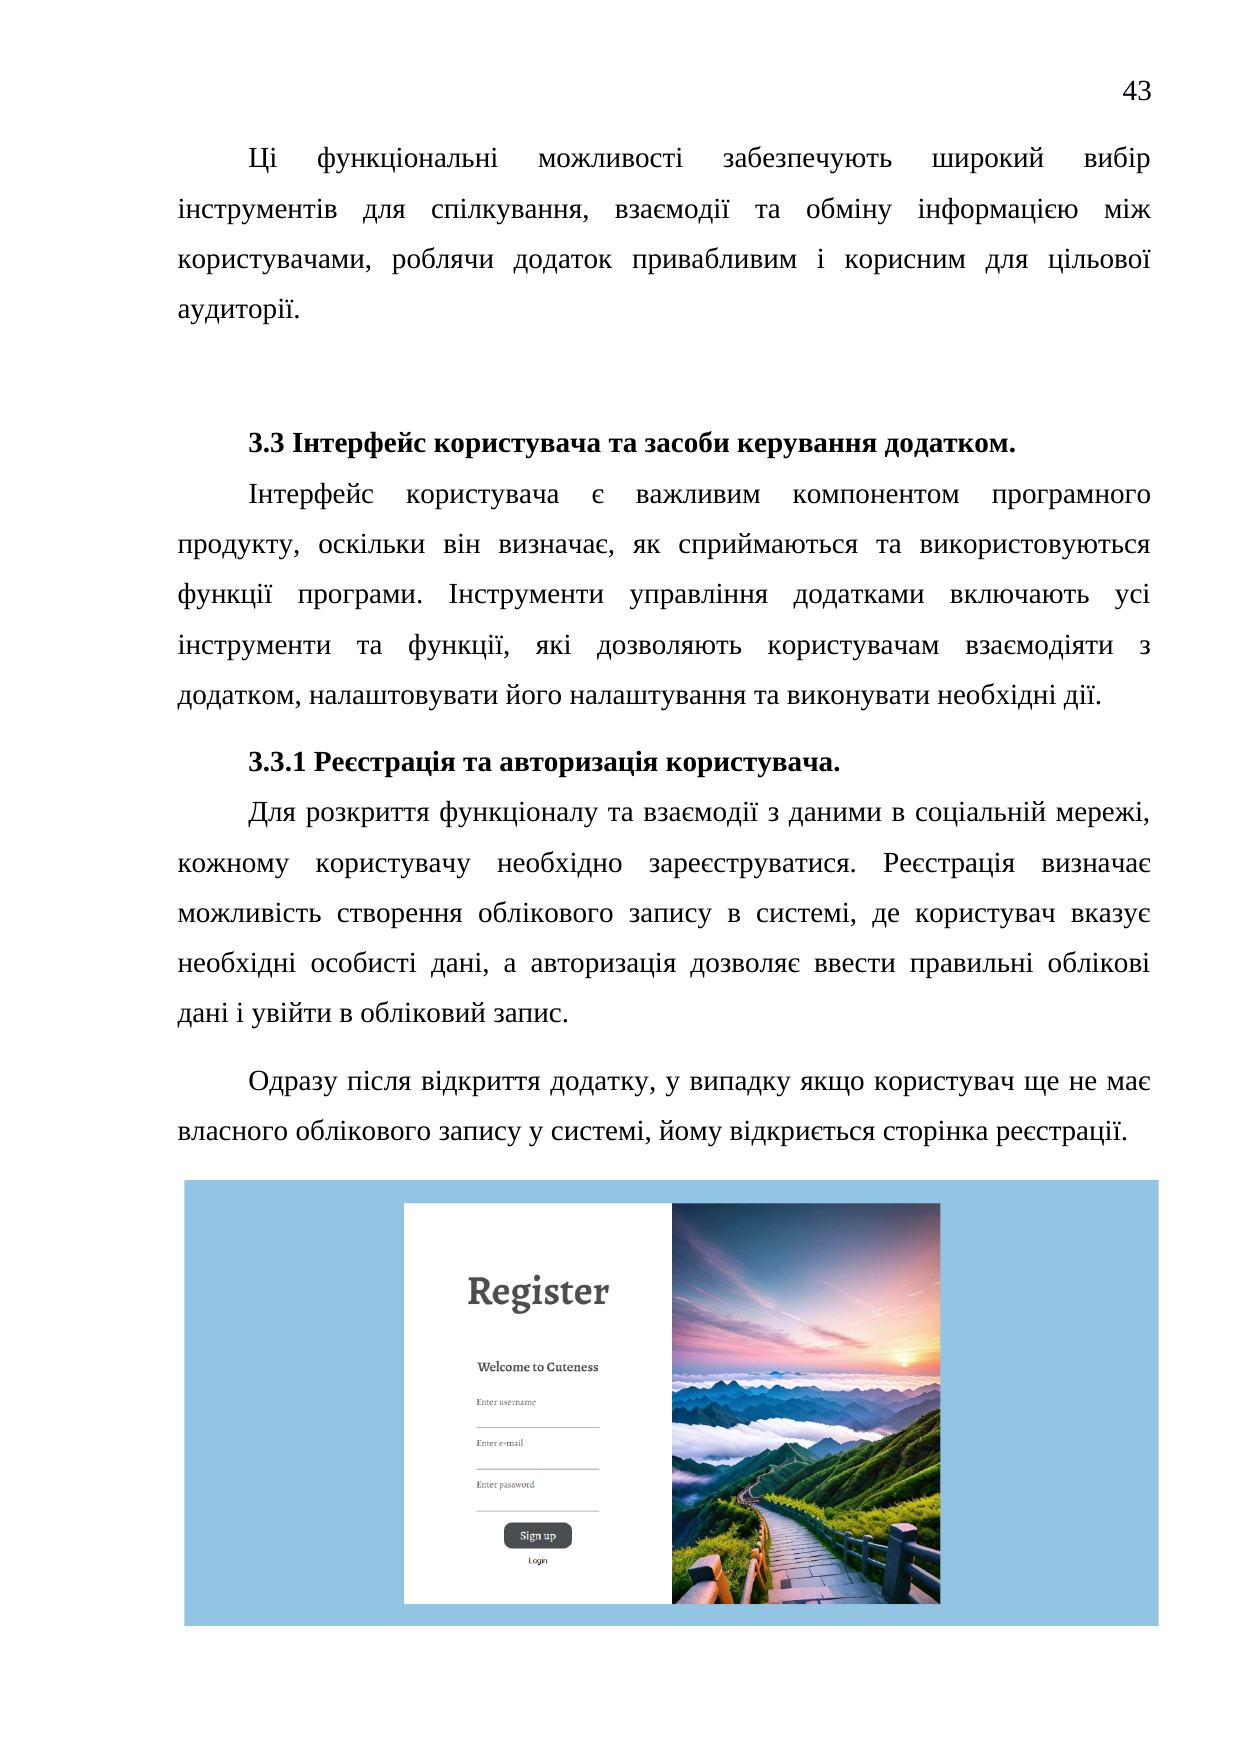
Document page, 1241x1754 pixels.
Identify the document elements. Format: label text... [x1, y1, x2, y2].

picture [184, 1180, 1159, 1626]
text Ці функціональні можливості забезпечують широкий вибір інструментів для спілкування, взаємодії та обміну інформацією між користувачами, роблячи додаток привабливим і корисним для цільової аудиторії. [177, 141, 1152, 325]
subtitle 3.3 Інтерфейс користувача та засоби керування додатком. [177, 426, 1152, 459]
subtitle 3.3.1 Реєстрація та авторизація користувача. [177, 744, 1152, 778]
text Інтерфейс користувача є важливим компонентом програмного продукту, оскільки він визначає, як сприймаються та використовуються функції програми. Інструменти управління додатками включають усі інструменти та функції, які дозволяють користувачам взаємодіяти з додатком, налаштовувати його налаштування та виконувати необхідні дії. [177, 476, 1152, 711]
text Для розкриття функціоналу та взаємодії з даними в соціальній мережі, кожному користувачу необхідно зареєструватися. Реєстрація визначає можливість створення облікового запису в системі, де користувач вказує необхідні особисті дані, а авторизація дозволяє ввести правильні облікові дані і увійти в обліковий запис. [177, 794, 1152, 1029]
text Одразу після відкриття додатку, у випадку якщо користувач ще не має власного облікового запису у системі, йому відкриється сторінка реєстрації. [177, 1063, 1152, 1146]
